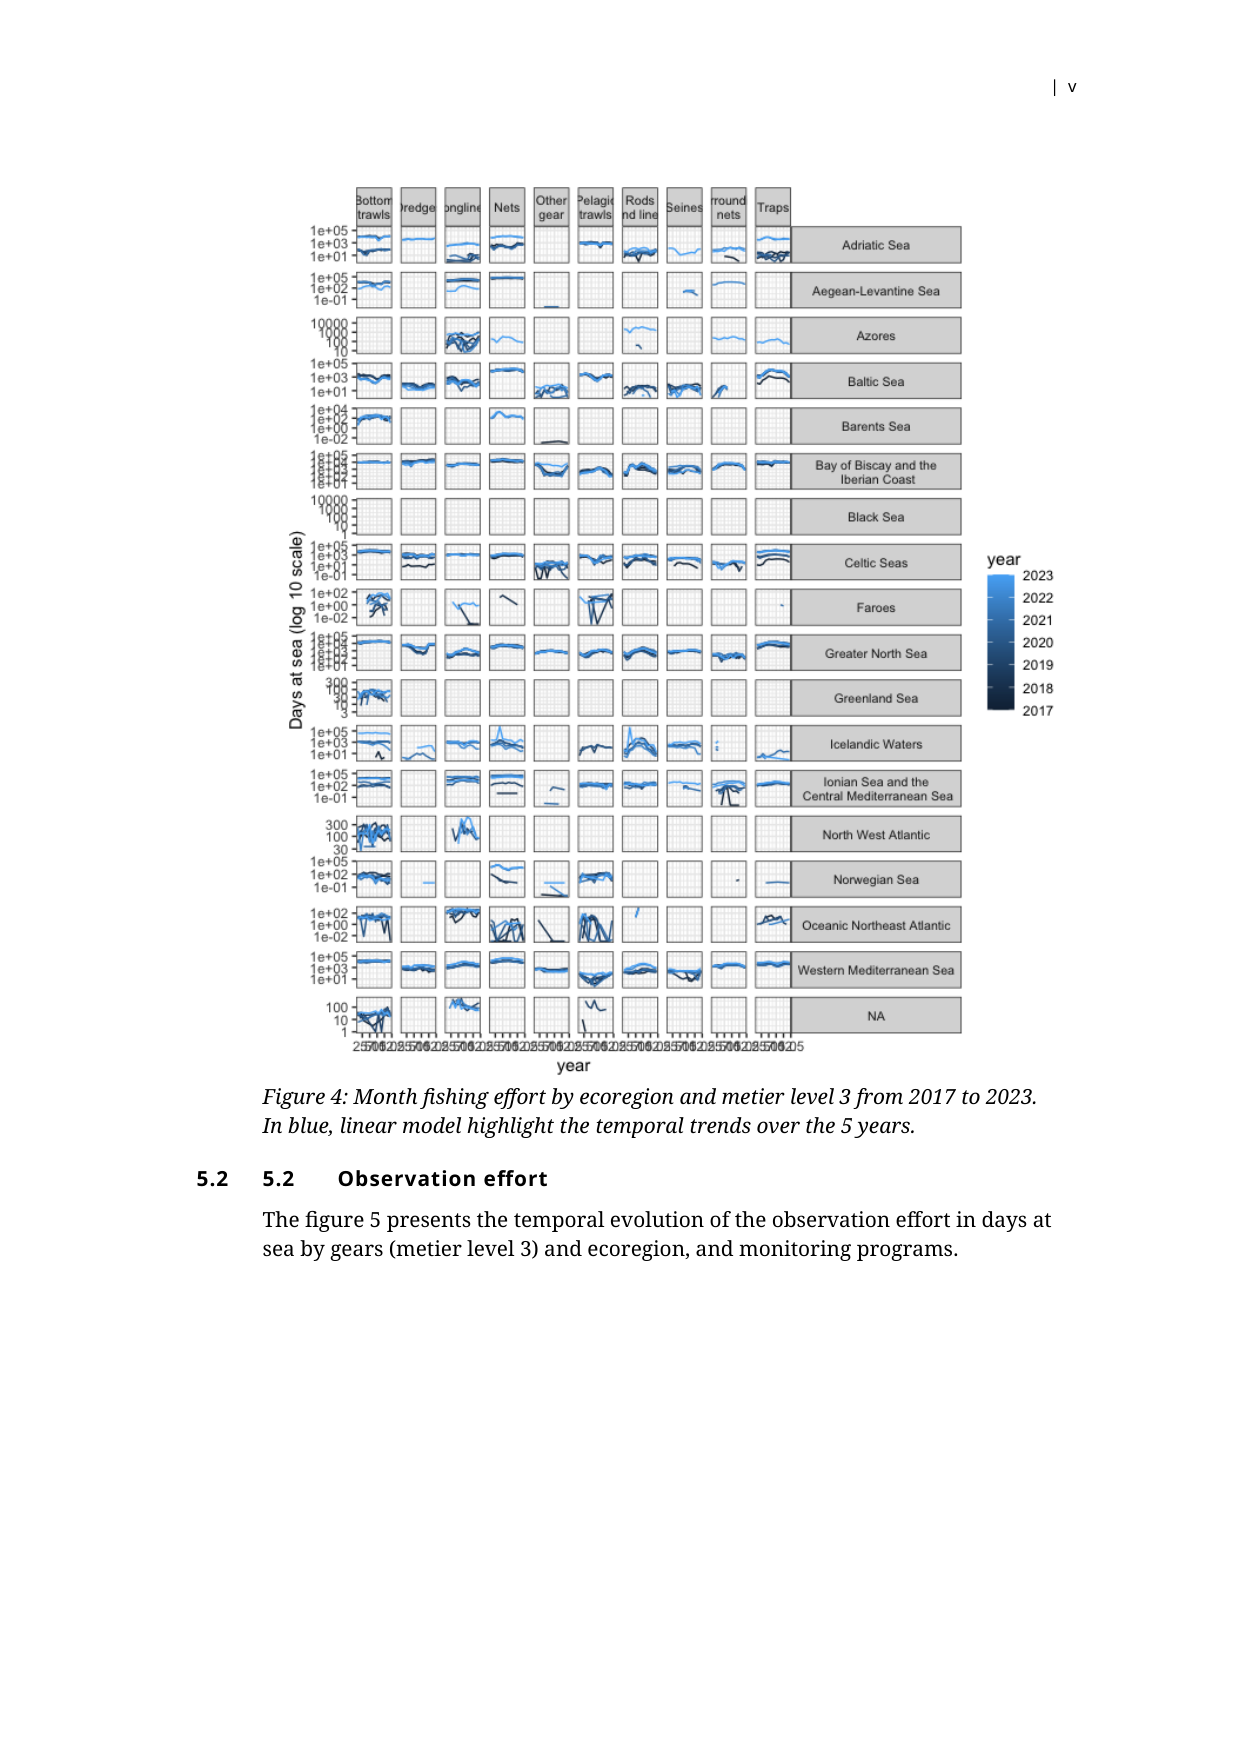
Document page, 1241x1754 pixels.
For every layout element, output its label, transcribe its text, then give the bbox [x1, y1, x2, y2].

subtitle 5.2 Observation effort [196, 1164, 1053, 1193]
picture [281, 180, 1071, 1083]
